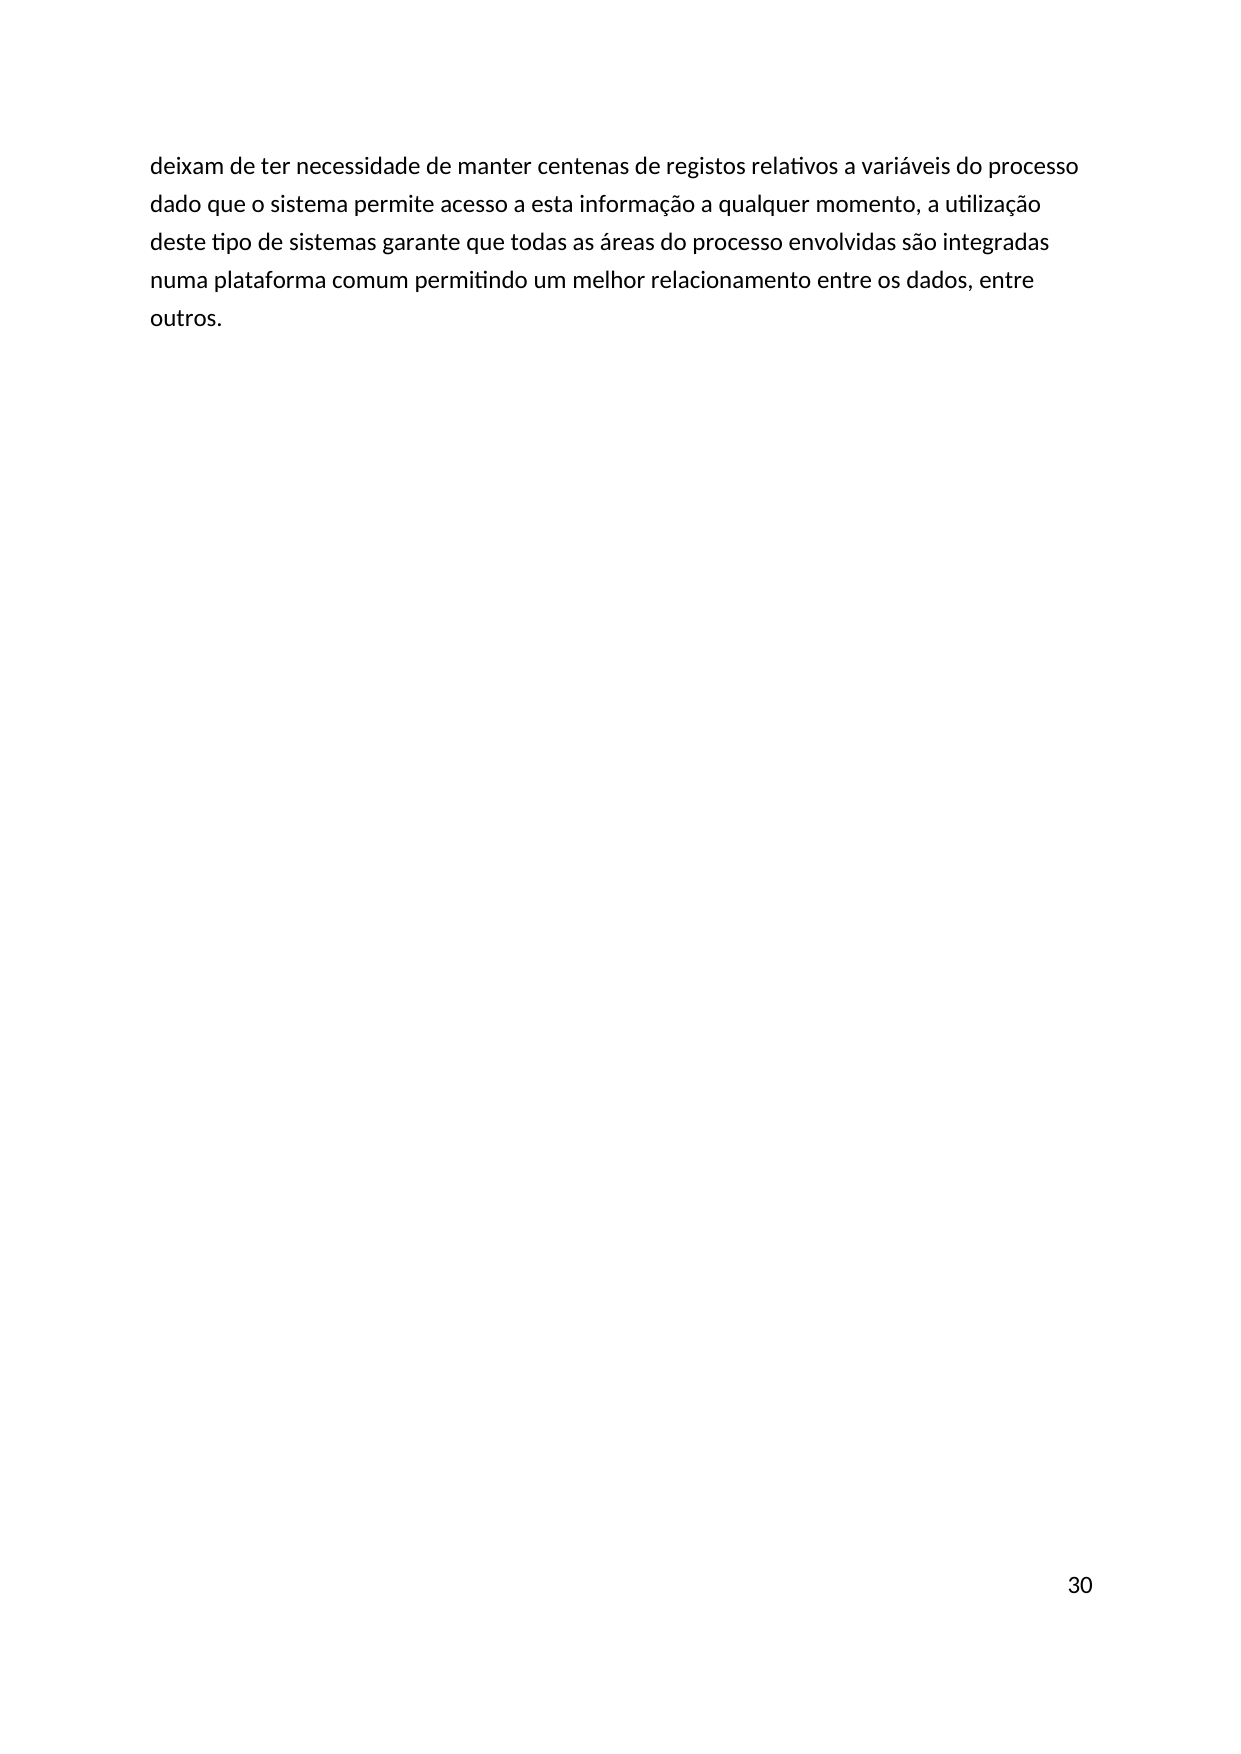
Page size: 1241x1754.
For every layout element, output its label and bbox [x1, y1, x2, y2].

text [150, 150, 1092, 333]
